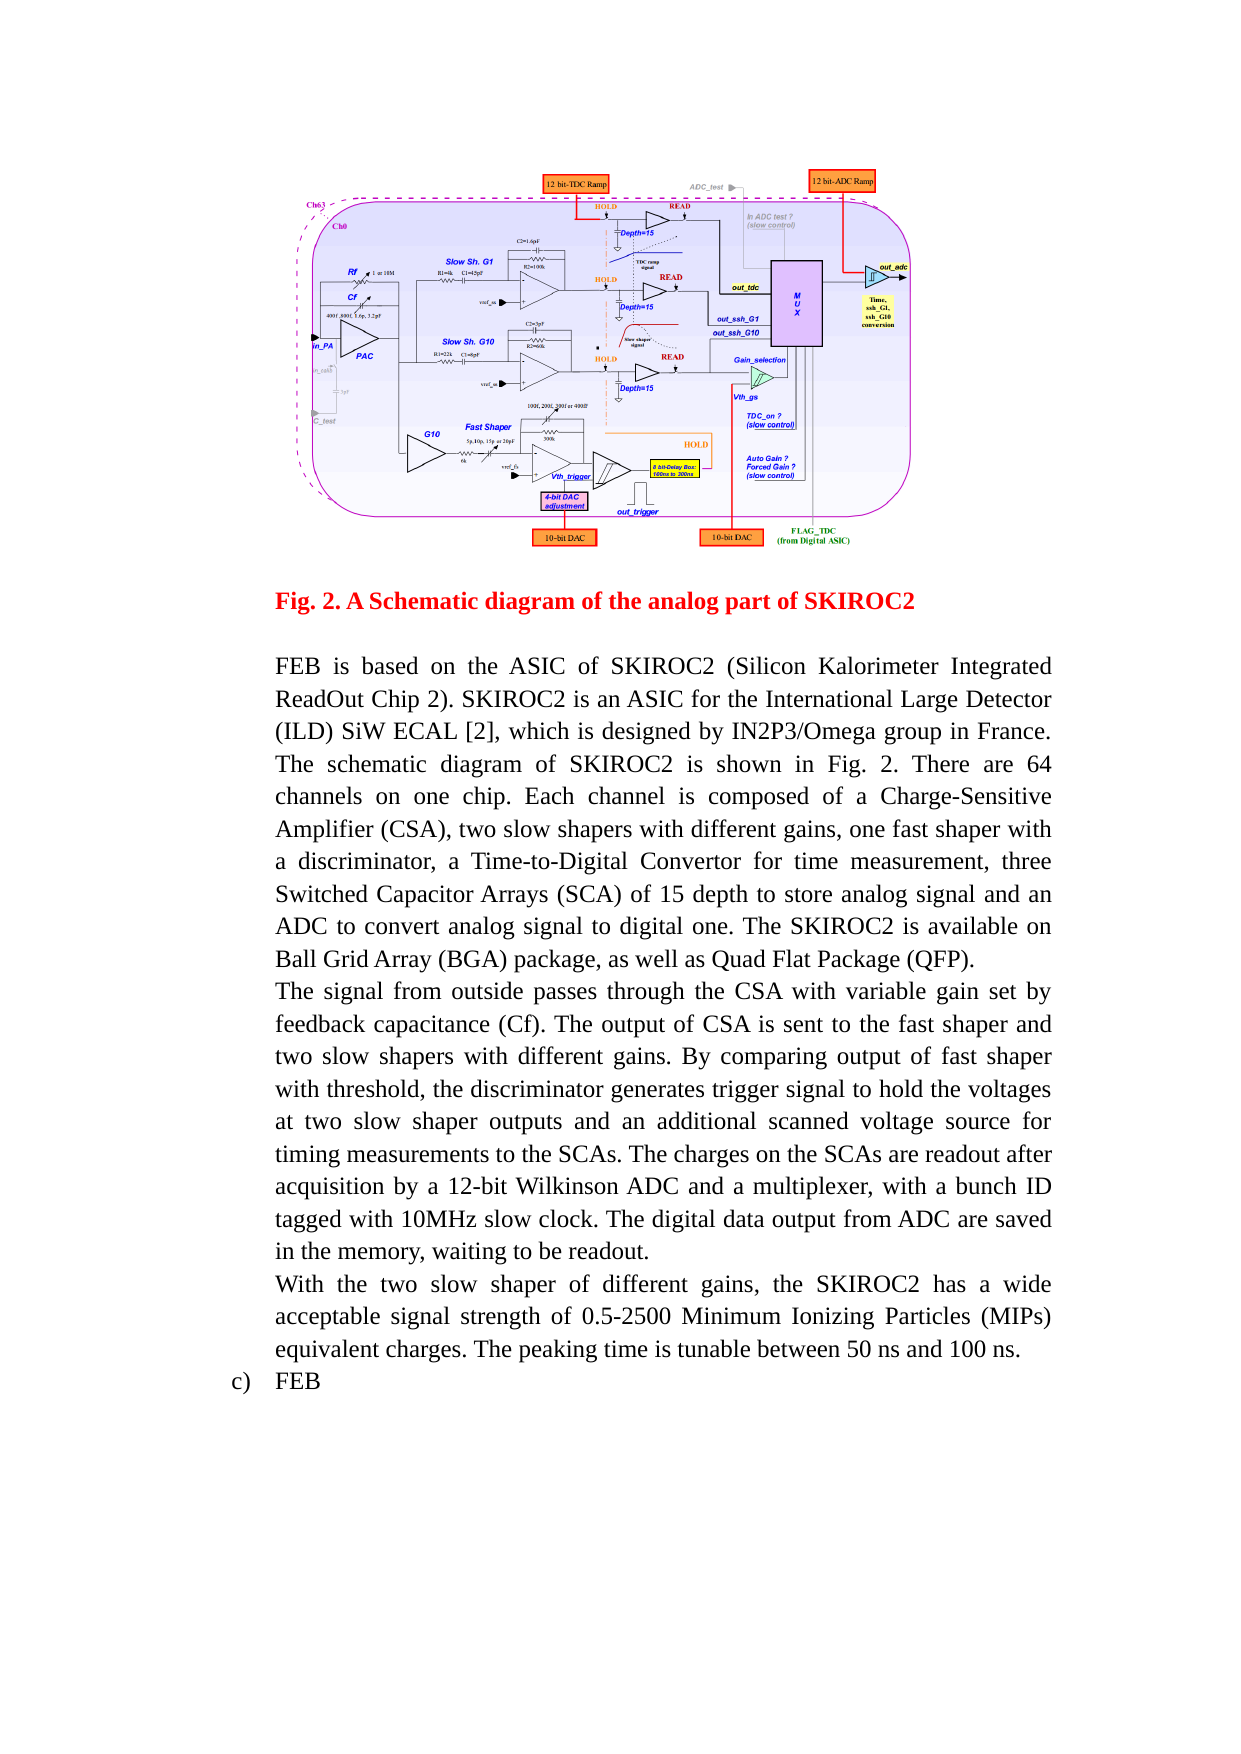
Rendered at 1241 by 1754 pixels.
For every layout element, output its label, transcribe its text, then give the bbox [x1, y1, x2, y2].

picture [275, 162, 937, 559]
list The signal from outside passes through the CSA with variable gain set by feedback capacitance (Cf). The output of CSA is sent to the fast shaper and two slow shapers with different gains. By comparing output of fast shaper with threshold, the discriminator generates trigger signal to hold the voltages at two slow shaper outputs and an additional scanned voltage source for timing measurements to the SCAs. The charges on the SCAs are readout after acquisition by a 12-bit Wilkinson ADC and a multiplexer, with a bunch ID tagged with 10MHz slow clock. The digital data output from ADC are saved in the memory, waiting to be readout. [275, 974, 1053, 1267]
list Fig. 2. A Schematic diagram of the analog part of SKIROC2 [269, 584, 1053, 617]
list With the two slow shaper of different gains, the SKIROC2 has a wide acceptable signal strength of 0.5-2500 Minimum Ionizing Particles (MIPs) equivalent charges. The peaking time is tunable between 50 ns and 100 ns. [275, 1267, 1053, 1364]
list FEB is based on the ASIC of SKIROC2 (Silicon Kalorimeter Integrated ReadOut Chip 2). SKIROC2 is an ASIC for the International Large Detector (ILD) SiW ECAL [2], which is designed by IN2P3/Omega group in France. The schematic diagram of SKIROC2 is shown in Fig. 2. There are 64 channels on one chip. Each channel is composed of a Charge-Sensitive Amplifier (CSA), two slow shapers with different gains, one fast shaper with a discriminator, a Time-to-Digital Convertor for time measurement, three Switched Capacitor Arrays (SCA) of 15 depth to store analog signal and an ADC to convert analog signal to digital one. The SKIROC2 is available on Ball Grid Array (BGA) package, as well as Quad Flat Package (QFP). [275, 649, 1053, 974]
list FEB [231, 1364, 1053, 1397]
